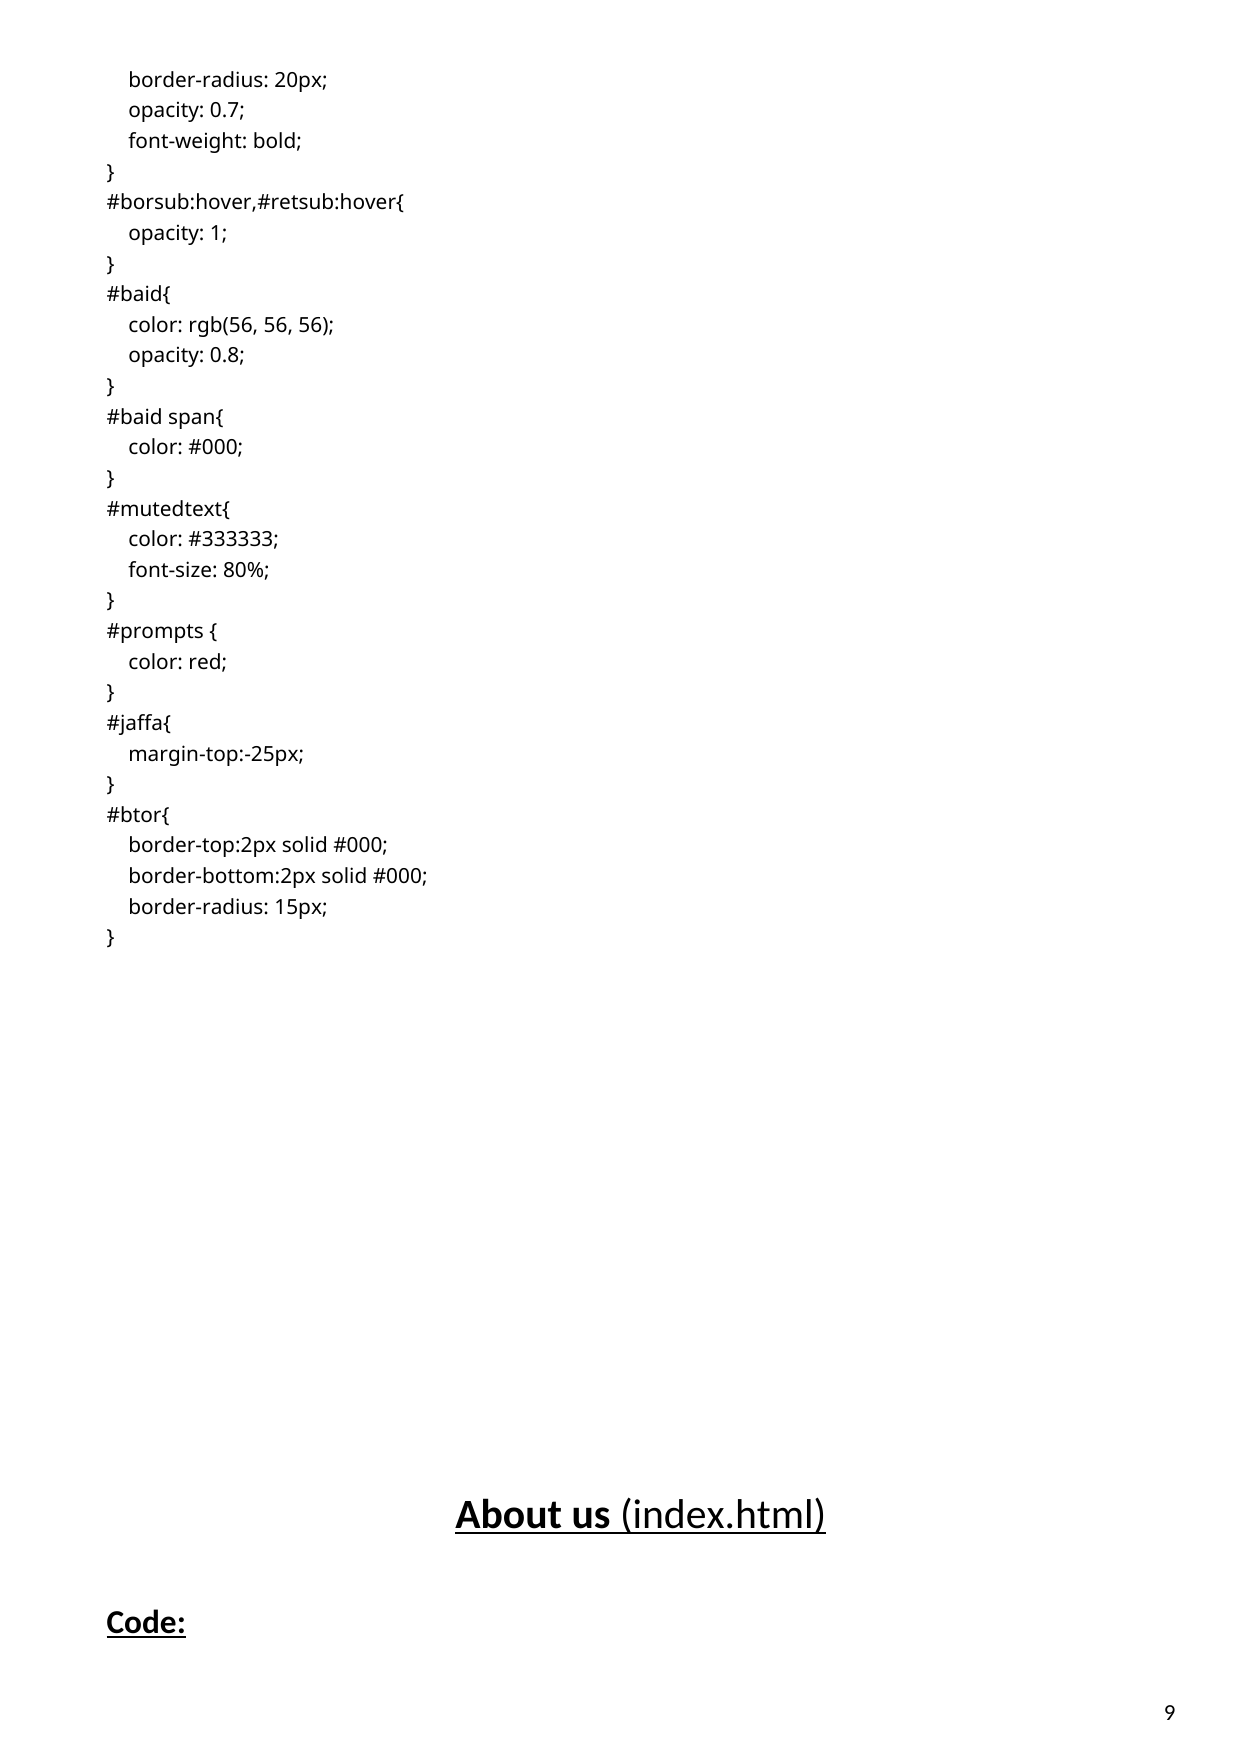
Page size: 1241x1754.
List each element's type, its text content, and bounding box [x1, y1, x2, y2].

text font-size: 80%; [106, 555, 1175, 583]
text } [106, 586, 1175, 614]
text border-bottom:2px solid #000; [106, 861, 1175, 890]
text } [106, 371, 1175, 400]
text margin-top:-25px; [106, 739, 1175, 767]
text } [106, 463, 1175, 492]
text About us (index.html) [106, 1488, 1175, 1539]
text font-weight: bold; [106, 126, 1175, 155]
text color: rgb(56, 56, 56); [106, 310, 1175, 338]
text opacity: 0.8; [106, 341, 1175, 369]
text } [106, 249, 1175, 277]
text opacity: 0.7; [106, 96, 1175, 124]
text #jaffa{ [106, 708, 1175, 737]
text border-top:2px solid #000; [106, 831, 1175, 859]
text color: #333333; [106, 524, 1175, 553]
text #baid span{ [106, 402, 1175, 430]
text } [106, 677, 1175, 706]
text color: red; [106, 647, 1175, 675]
text border-radius: 15px; [106, 892, 1175, 920]
text } [106, 157, 1175, 185]
text color: #000; [106, 432, 1175, 461]
text Code: [106, 1601, 1175, 1642]
text } [106, 922, 1175, 951]
text #baid{ [106, 279, 1175, 308]
text #prompts { [106, 616, 1175, 645]
text #mutedtext{ [106, 494, 1175, 522]
text border-radius: 20px; [106, 65, 1175, 93]
text #btor{ [106, 800, 1175, 828]
text #borsub:hover,#retsub:hover{ [106, 187, 1175, 216]
text opacity: 1; [106, 218, 1175, 247]
text } [106, 769, 1175, 798]
